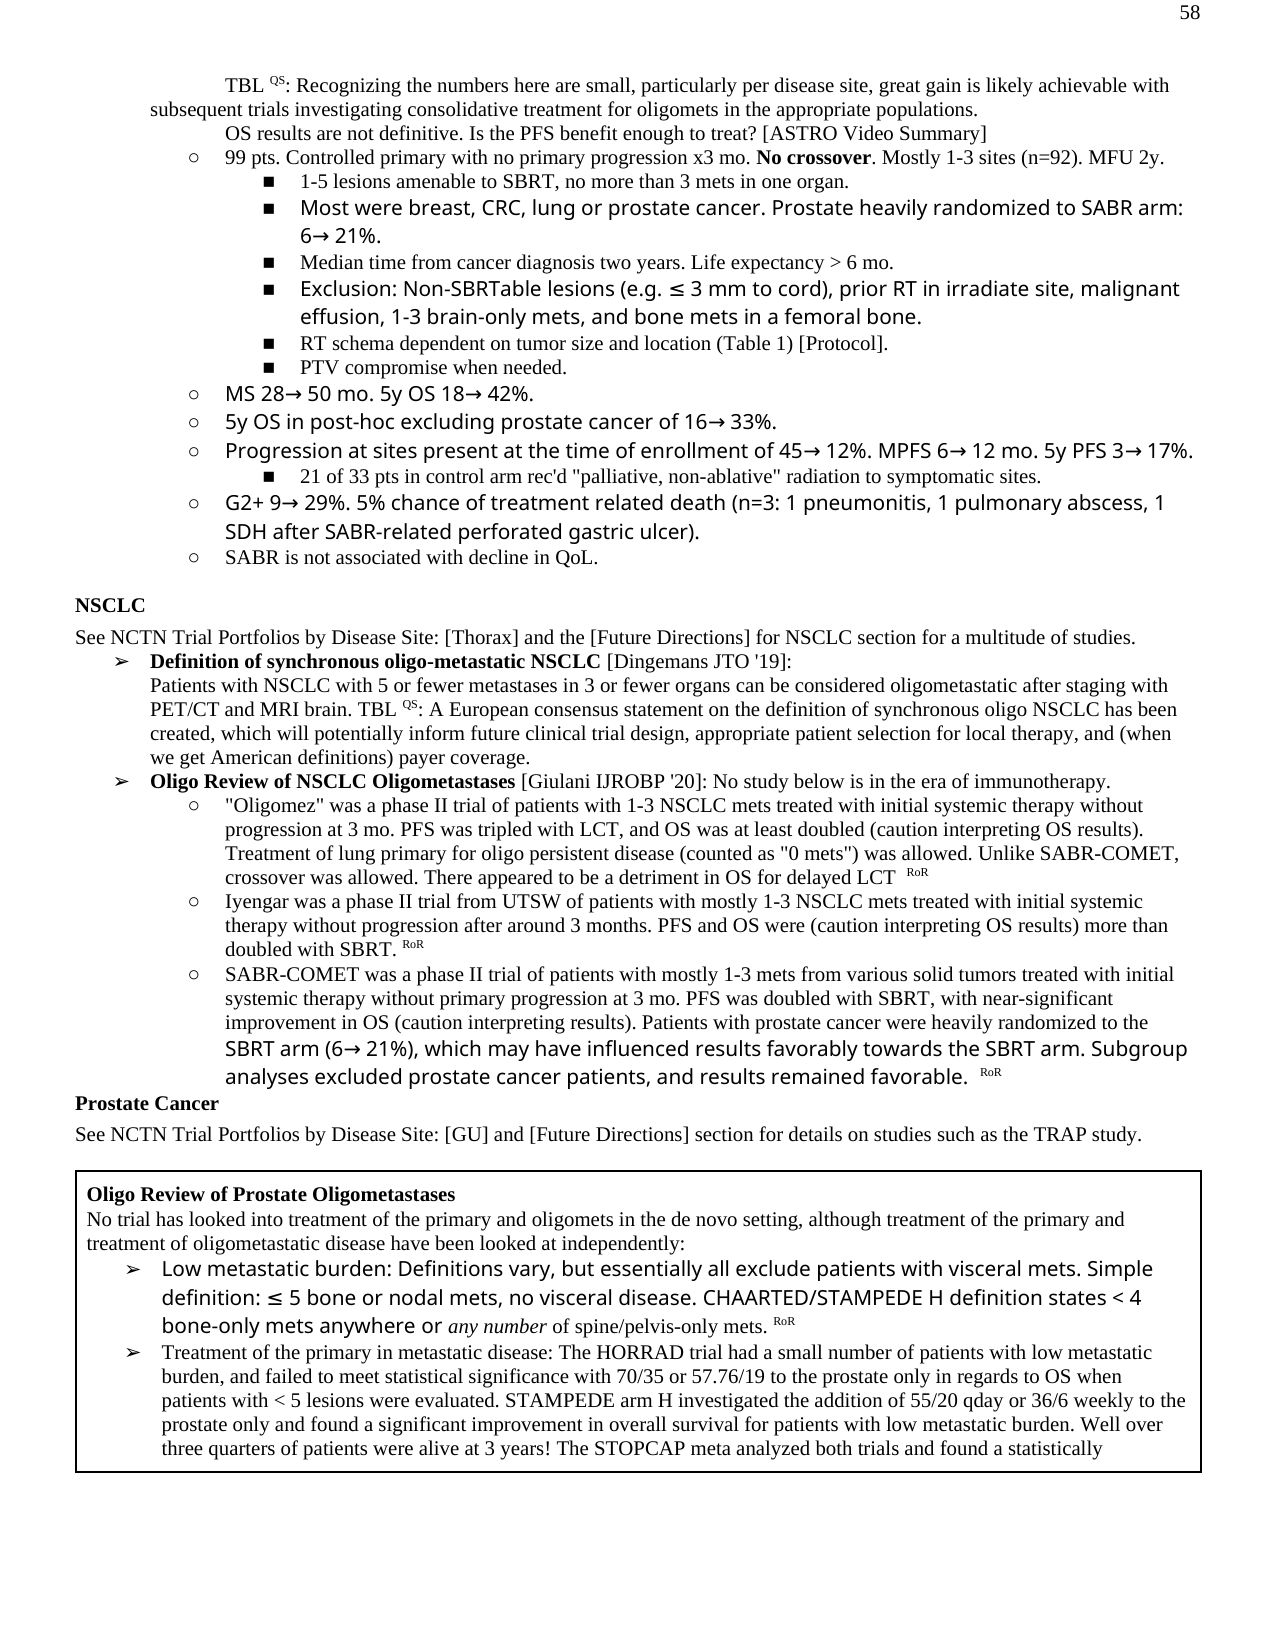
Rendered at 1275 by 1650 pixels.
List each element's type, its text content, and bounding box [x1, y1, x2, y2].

list SABR is not associated with decline in QoL. [187, 545, 1200, 569]
subtitle Prostate Cancer [75, 1091, 1200, 1114]
list 5y OS in post-hoc excluding prostate cancer of 16→ 33%. [187, 407, 1200, 436]
list Progression at sites present at the time of enrollment of 45→ 12%. MPFS 6→ 12 mo. 5y PFS 3→ 17%. [187, 436, 1200, 464]
list 99 pts. Controlled primary with no primary progression x3 mo. No crossover. Mostly 1-3 sites (n=92). MFU 2y. [187, 145, 1200, 169]
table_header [77, 1172, 1200, 1471]
list Median time from cancer diagnosis two years. Life expectancy > 6 mo. [262, 250, 1200, 274]
list "Oligomez" was a phase II trial of patients with 1-3 NSCLC mets treated with initial systemic therapy without progression at 3 mo. PFS was tripled with LCT, and OS was at least doubled (caution interpreting OS results). Treatment of lung primary for oligo persistent disease (counted as "0 mets") was allowed. Unlike SABR-COMET, crossover was allowed. There appeared to be a detriment in OS for delayed LCT RoR [187, 793, 1200, 889]
text TBL QS: Recognizing the numbers here are small, particularly per disease site, great gain is likely achievable with subsequent trials investigating consolidative treatment for oligomets in the appropriate populations. [150, 73, 1200, 121]
list SABR-COMET was a phase II trial of patients with mostly 1-3 mets from various solid tumors treated with initial systemic therapy without primary progression at 3 mo. PFS was doubled with SBRT, with near-significant improvement in OS (caution interpreting results). Patients with prostate cancer were heavily randomized to the SBRT arm (6→ 21%), which may have influenced results favorably towards the SBRT arm. Subgroup analyses excluded prostate cancer patients, and results remained favorable. RoR [187, 961, 1200, 1091]
list 21 of 33 pts in control arm rec'd "palliative, non-ablative" radiation to symptomatic sites. [262, 464, 1200, 488]
list Exclusion: Non-SBRTable lesions (e.g. ≤ 3 mm to cord), prior RT in irradiate site, malignant effusion, 1-3 brain-only mets, and bone mets in a femoral bone. [262, 274, 1200, 331]
list 1-5 lesions amenable to SBRT, no more than 3 mets in one organ. [262, 169, 1200, 193]
list MS 28→ 50 mo. 5y OS 18→ 42%. [187, 379, 1200, 407]
list PTV compromise when needed. [262, 355, 1200, 379]
list Iyengar was a phase II trial from UTSW of patients with mostly 1-3 NSCLC mets treated with initial systemic therapy without progression after around 3 months. PFS and OS were (caution interpreting OS results) more than doubled with SBRT. RoR [187, 889, 1200, 961]
list Definition of synchronous oligo-metastatic NSCLC [Dingemans JTO '19]: Patients with NSCLC with 5 or fewer metastases in 3 or fewer organs can be considered oligometastatic after staging with PET/CT and MRI brain. TBL QS: A European consensus statement on the definition of synchronous oligo NSCLC has been created, which will potentially inform future clinical trial design, appropriate patient selection for local therapy, and (when we get American definitions) payer coverage. [112, 649, 1200, 769]
list RT schema dependent on tumor size and location (Table 1) [Protocol]. [262, 331, 1200, 355]
list G2+ 9→ 29%. 5% chance of treatment related death (n=3: 1 pneumonitis, 1 pulmonary abscess, 1 SDH after SABR-related perforated gastric ulcer). [187, 488, 1200, 545]
subtitle NSCLC [75, 593, 1200, 617]
text OS results are not definitive. Is the PFS benefit enough to treat? [ASTRO Video Summary] [150, 121, 1200, 145]
text See NCTN Trial Portfolios by Disease Site: [Thorax] and the [Future Directions] for NSCLC section for a multitude of studies. [75, 624, 1200, 649]
text See NCTN Trial Portfolios by Disease Site: [GU] and [Future Directions] section for details on studies such as the TRAP study. [75, 1122, 1200, 1146]
list Oligo Review of NSCLC Oligometastases [Giulani IJROBP '20]: No study below is in the era of immunotherapy. [112, 769, 1200, 793]
list Most were breast, CRC, lung or prostate cancer. Prostate heavily randomized to SABR arm: 6→ 21%. [262, 193, 1200, 250]
